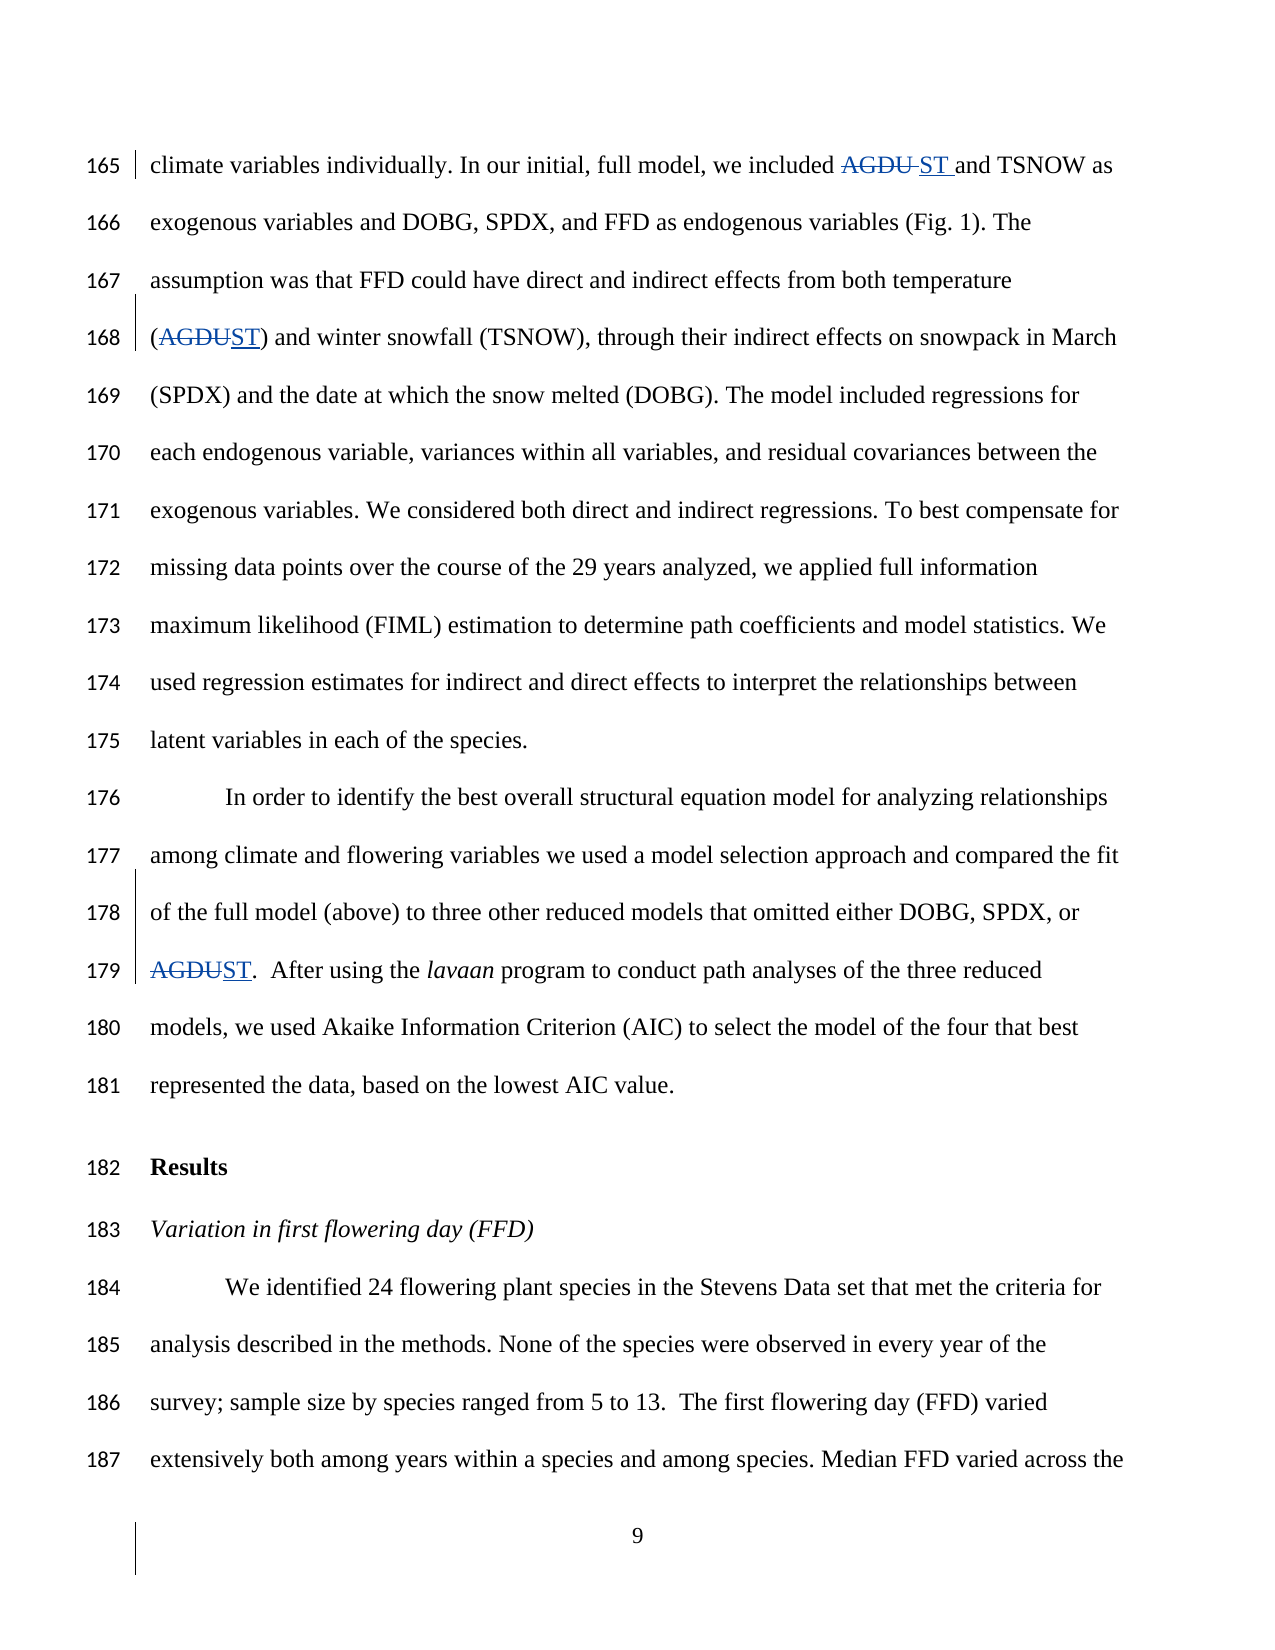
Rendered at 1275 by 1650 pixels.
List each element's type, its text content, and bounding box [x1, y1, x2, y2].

subtitle Variation in first flowering day (FFD) [150, 1214, 1125, 1243]
subtitle Results [150, 1152, 1125, 1181]
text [150, 1272, 1125, 1473]
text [150, 150, 1125, 754]
text In order to identify the best overall structural equation model for analyzing relationships among climate and flowering variables we used a model selection approach and compared the fit of the full model (above) to three other reduced models that omitted either DOBG, SPDX, or . After using the lavaan program to conduct path analyses of the three reduced models, we used Akaike Information Criterion (AIC) to select the model of the four that best represented the data, based on the lowest AIC value. [150, 782, 1125, 1099]
